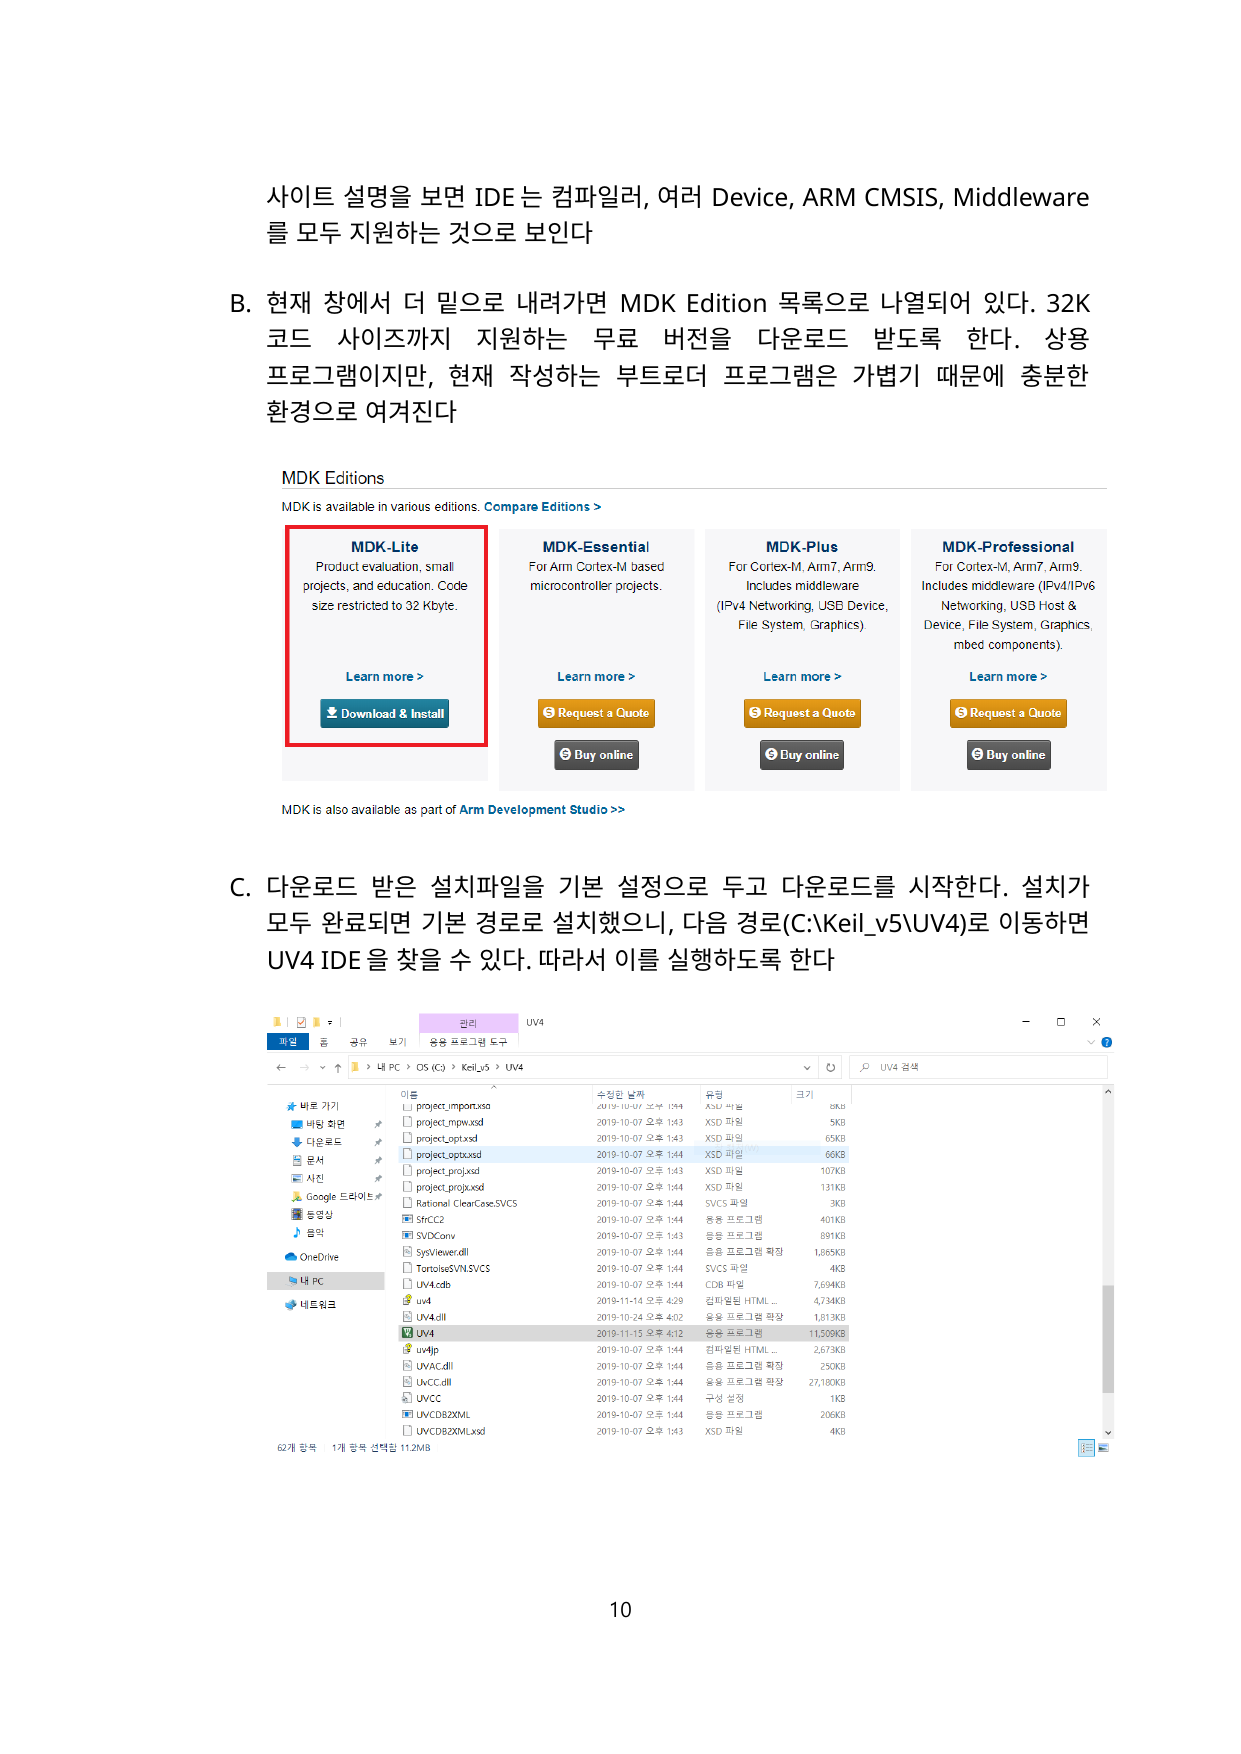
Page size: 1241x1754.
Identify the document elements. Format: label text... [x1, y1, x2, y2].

list 다운로드 받은 설치파일을 기본 설정으로 두고 다운로드를 시작한다. 설치가 모두 완료되면 기본 경로로 설치했으니, 다음 경로(C:\Keil_v5\UV4)로 이동하면 UV4 IDE을 찾을 수 있다. 따라서 이를 실행하도록 한다 [229, 868, 1090, 976]
picture [266, 1010, 1115, 1457]
list 현재 창에서 더 밑으로 내려가면 MDK Edition 목록으로 나열되어 있다. 32K 코드 사이즈까지 지원하는 무료 버전을 다운로드 받도록 한다. 상용 프로그램이지만, 현재 작성하는 부트로더 프로그램은 가볍기 때문에 충분한 환경으로 여겨진다 [229, 284, 1090, 429]
list 사이트 설명을 보면 IDE는 컴파일러, 여러 Device, ARM CMSIS, Middleware를 모두 지원하는 것으로 보인다 [267, 177, 1090, 250]
picture [266, 462, 1123, 834]
